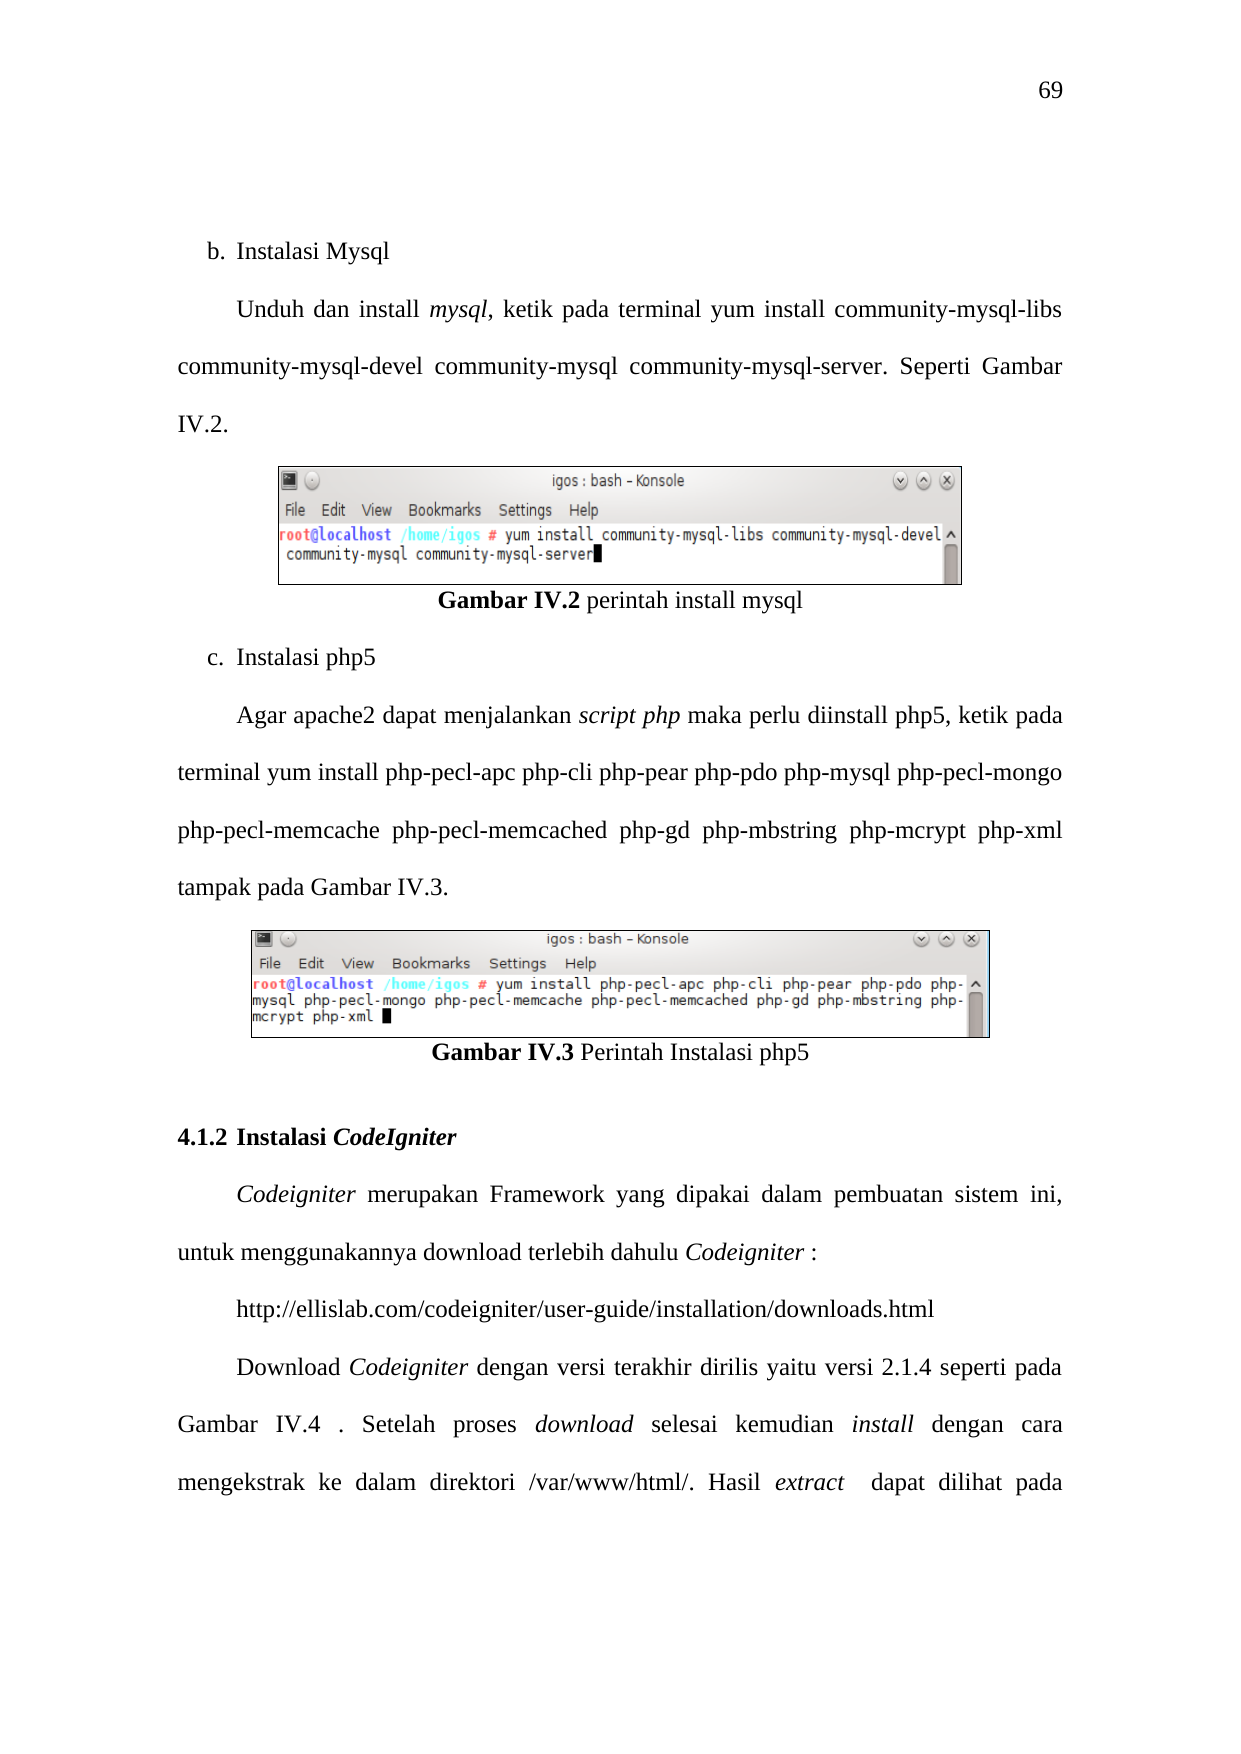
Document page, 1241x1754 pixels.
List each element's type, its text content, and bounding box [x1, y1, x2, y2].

list Instalasi php5 [207, 642, 1063, 671]
text http://ellislab.com/codeigniter/user-guide/installation/downloads.html [177, 1294, 1063, 1323]
picture [279, 467, 961, 584]
text Agar apache2 dapat menjalankan script php maka perlu diinstall php5, ketik pada terminal yum install php-pecl-apc php-cli php-pear php-pdo php-mysql php-pecl-mongo php-pecl-memcache php-pecl-memcached php-gd php-mbstring php-mcrypt php-xml tampak pada Gambar IV.3. [177, 700, 1063, 901]
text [177, 1352, 1063, 1496]
subtitle Instalasi CodeIgniter [177, 1122, 1063, 1151]
text Unduh dan install mysql, ketik pada terminal yum install community-mysql-libs community-mysql-devel community-mysql community-mysql-server. Seperti Gambar IV.2. [177, 294, 1063, 437]
list Instalasi Mysql [207, 236, 1063, 265]
text Gambar IV.2 perintah install mysql [177, 585, 1063, 614]
text Codeigniter merupakan Framework yang dipakai dalam pembuatan sistem ini, untuk menggunakannya download terlebih dahulu Codeigniter : [177, 1179, 1063, 1266]
picture [252, 931, 989, 1037]
text Gambar IV.3 Perintah Instalasi php5 [177, 1037, 1063, 1066]
